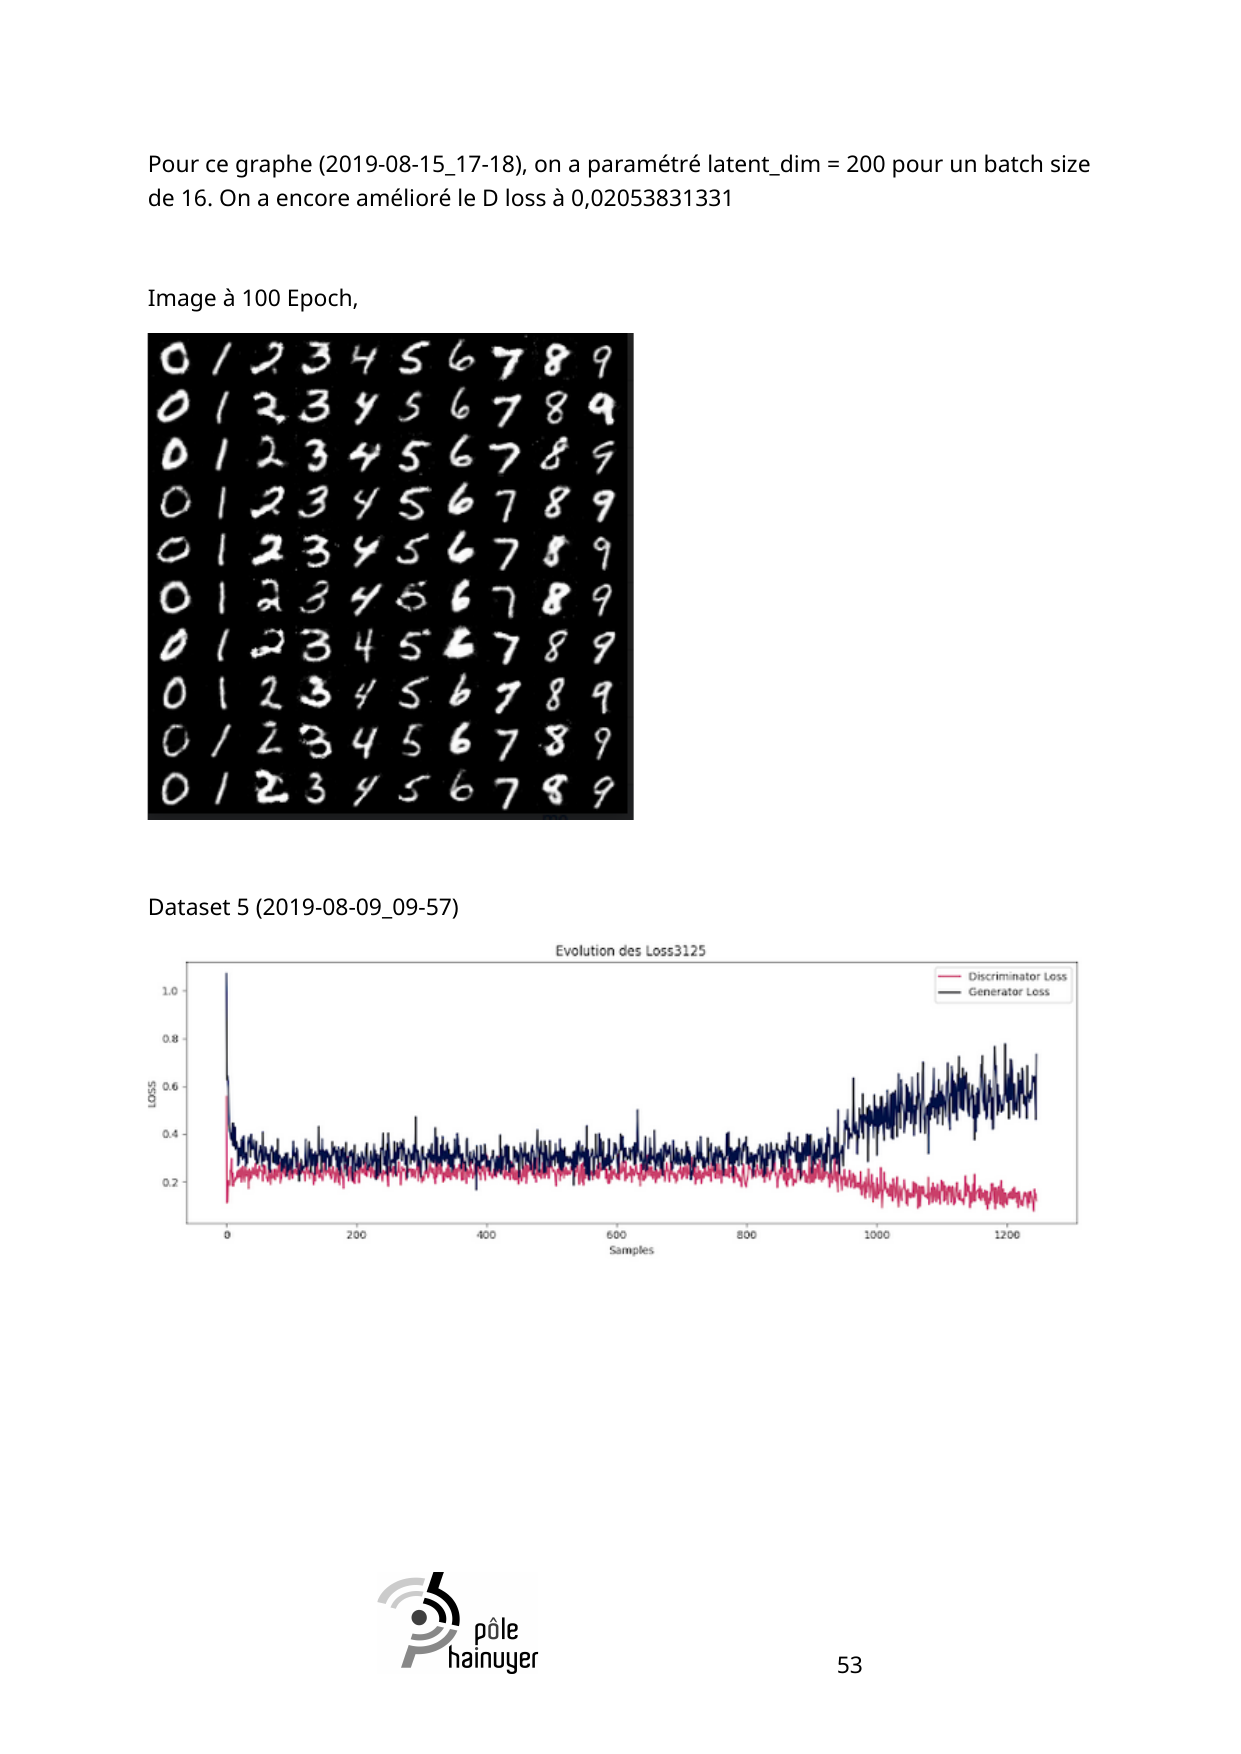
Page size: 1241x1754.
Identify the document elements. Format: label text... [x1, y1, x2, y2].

text Pour ce graphe (2019-08-15_17-18), on a paramétré latent_dim = 200 pour un batch size de 16. On a encore amélioré le D loss à 0,02053831331 [148, 148, 1092, 213]
picture [377, 1572, 539, 1674]
picture [147, 333, 634, 820]
text Dataset 5 (2019-08-09_09-57) [148, 891, 1092, 923]
text Image à 100 Epoch, [148, 282, 1092, 313]
picture [147, 941, 1093, 1271]
